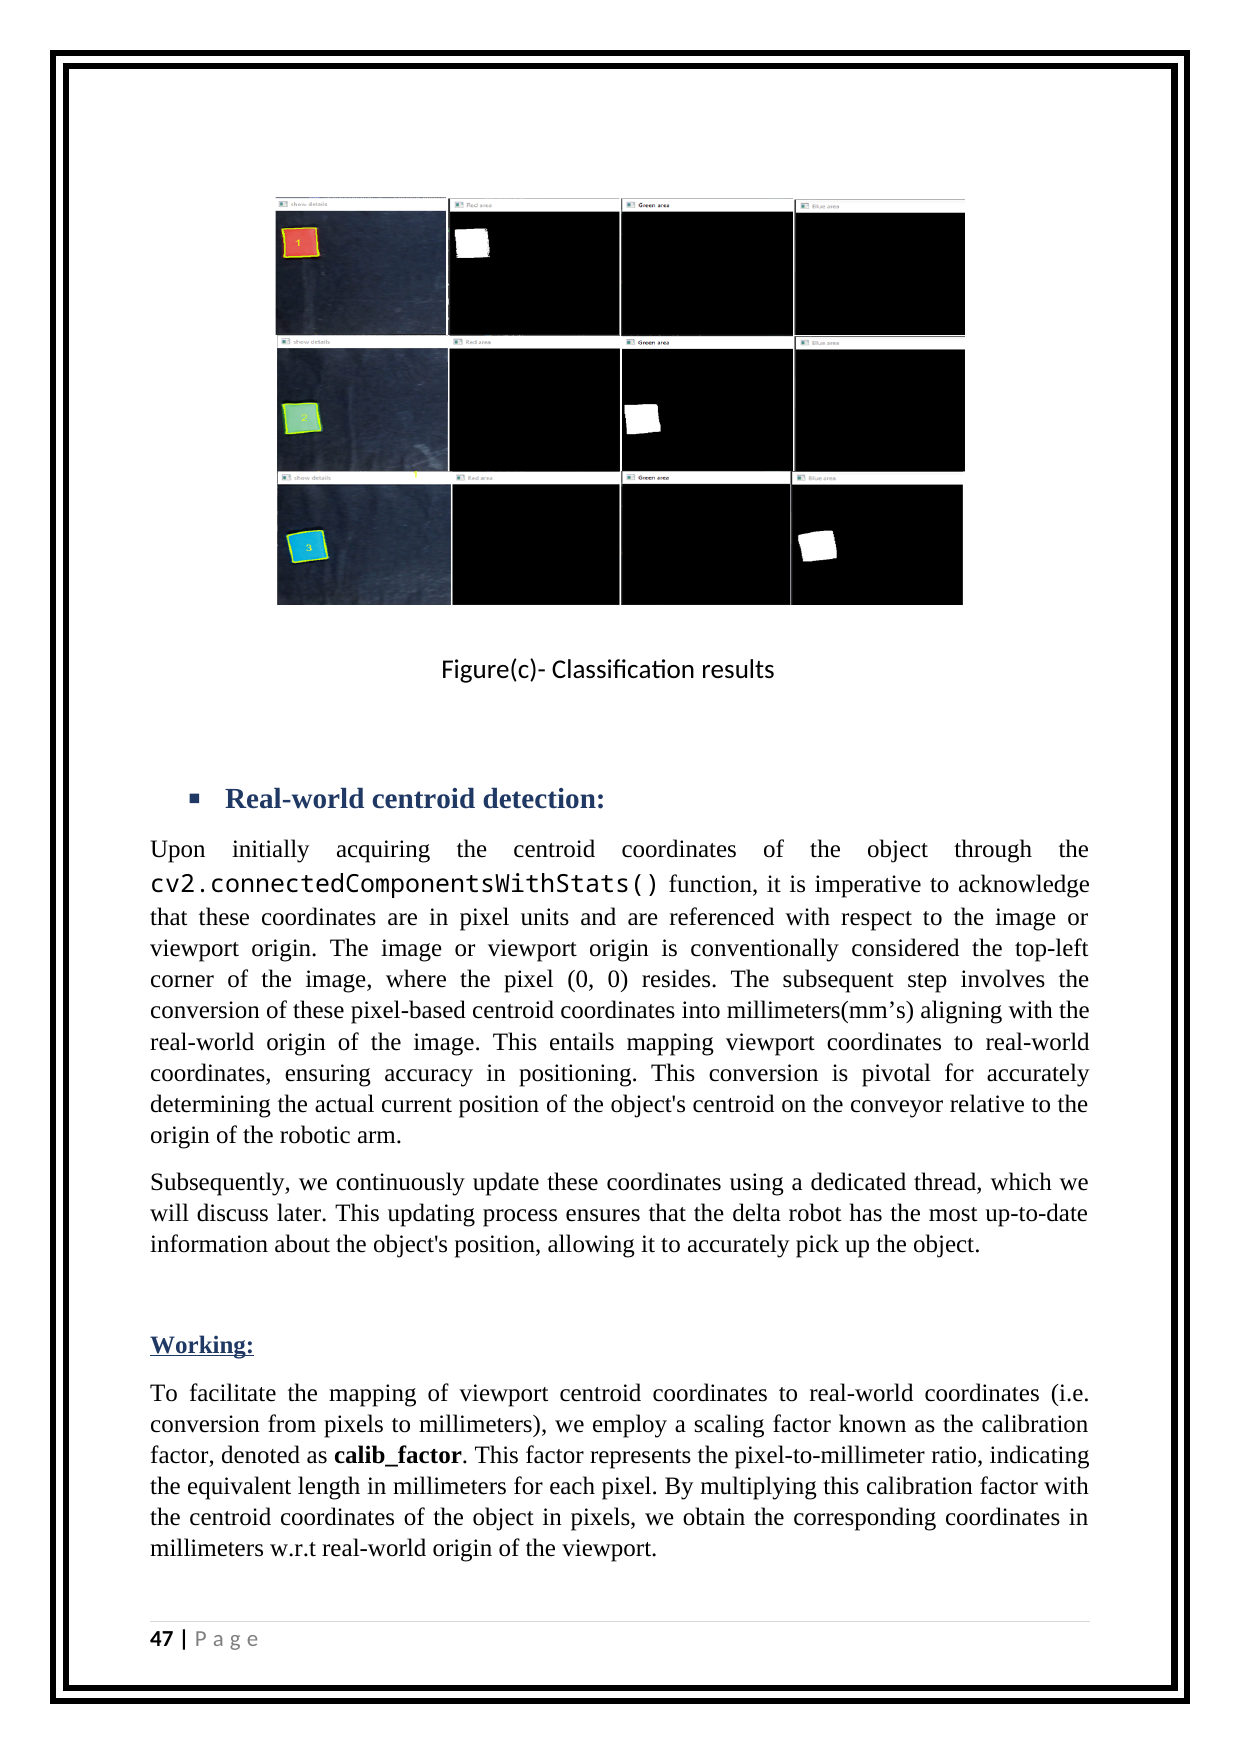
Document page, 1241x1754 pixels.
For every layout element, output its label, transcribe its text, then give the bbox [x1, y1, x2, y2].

picture [275, 197, 965, 605]
text Upon initially acquiring the centroid coordinates of the object through the cv2.connectedComponentsWithStats() function, it is imperative to acknowledge that these coordinates are in pixel units and are referenced with respect to the image or viewport origin. The image or viewport origin is conventionally considered the top-left corner of the image, where the pixel (0, 0) resides. The subsequent step involves the conversion of these pixel-based centroid coordinates into millimeters(mm’s) aligning with the real-world origin of the image. This entails mapping viewport coordinates to real-world coordinates, ensuring accuracy in positioning. This conversion is pivotal for accurately determining the actual current position of the object's centroid on the conveyor relative to the origin of the robotic arm. [150, 834, 1090, 1148]
list Real-world centroid detection: [187, 782, 1090, 815]
text To facilitate the mapping of viewport centroid coordinates to real-world coordinates (i.e. conversion from pixels to millimeters), we employ a scaling factor known as the calibration factor, denoted as calib_factor. This factor represents the pixel-to-millimeter ratio, indicating the equivalent length in millimeters for each pixel. By multiplying this calibration factor with the centroid coordinates of the object in pixels, we obtain the corresponding coordinates in millimeters w.r.t real-world origin of the viewport. [150, 1378, 1090, 1562]
text Subsequently, we continuously update these coordinates using a dedicated thread, which we will discuss later. This updating process ensures that the delta robot has the most up-to-date information about the object's position, allowing it to accurately pick up the object. [150, 1167, 1090, 1258]
text Working: [150, 1330, 1090, 1359]
